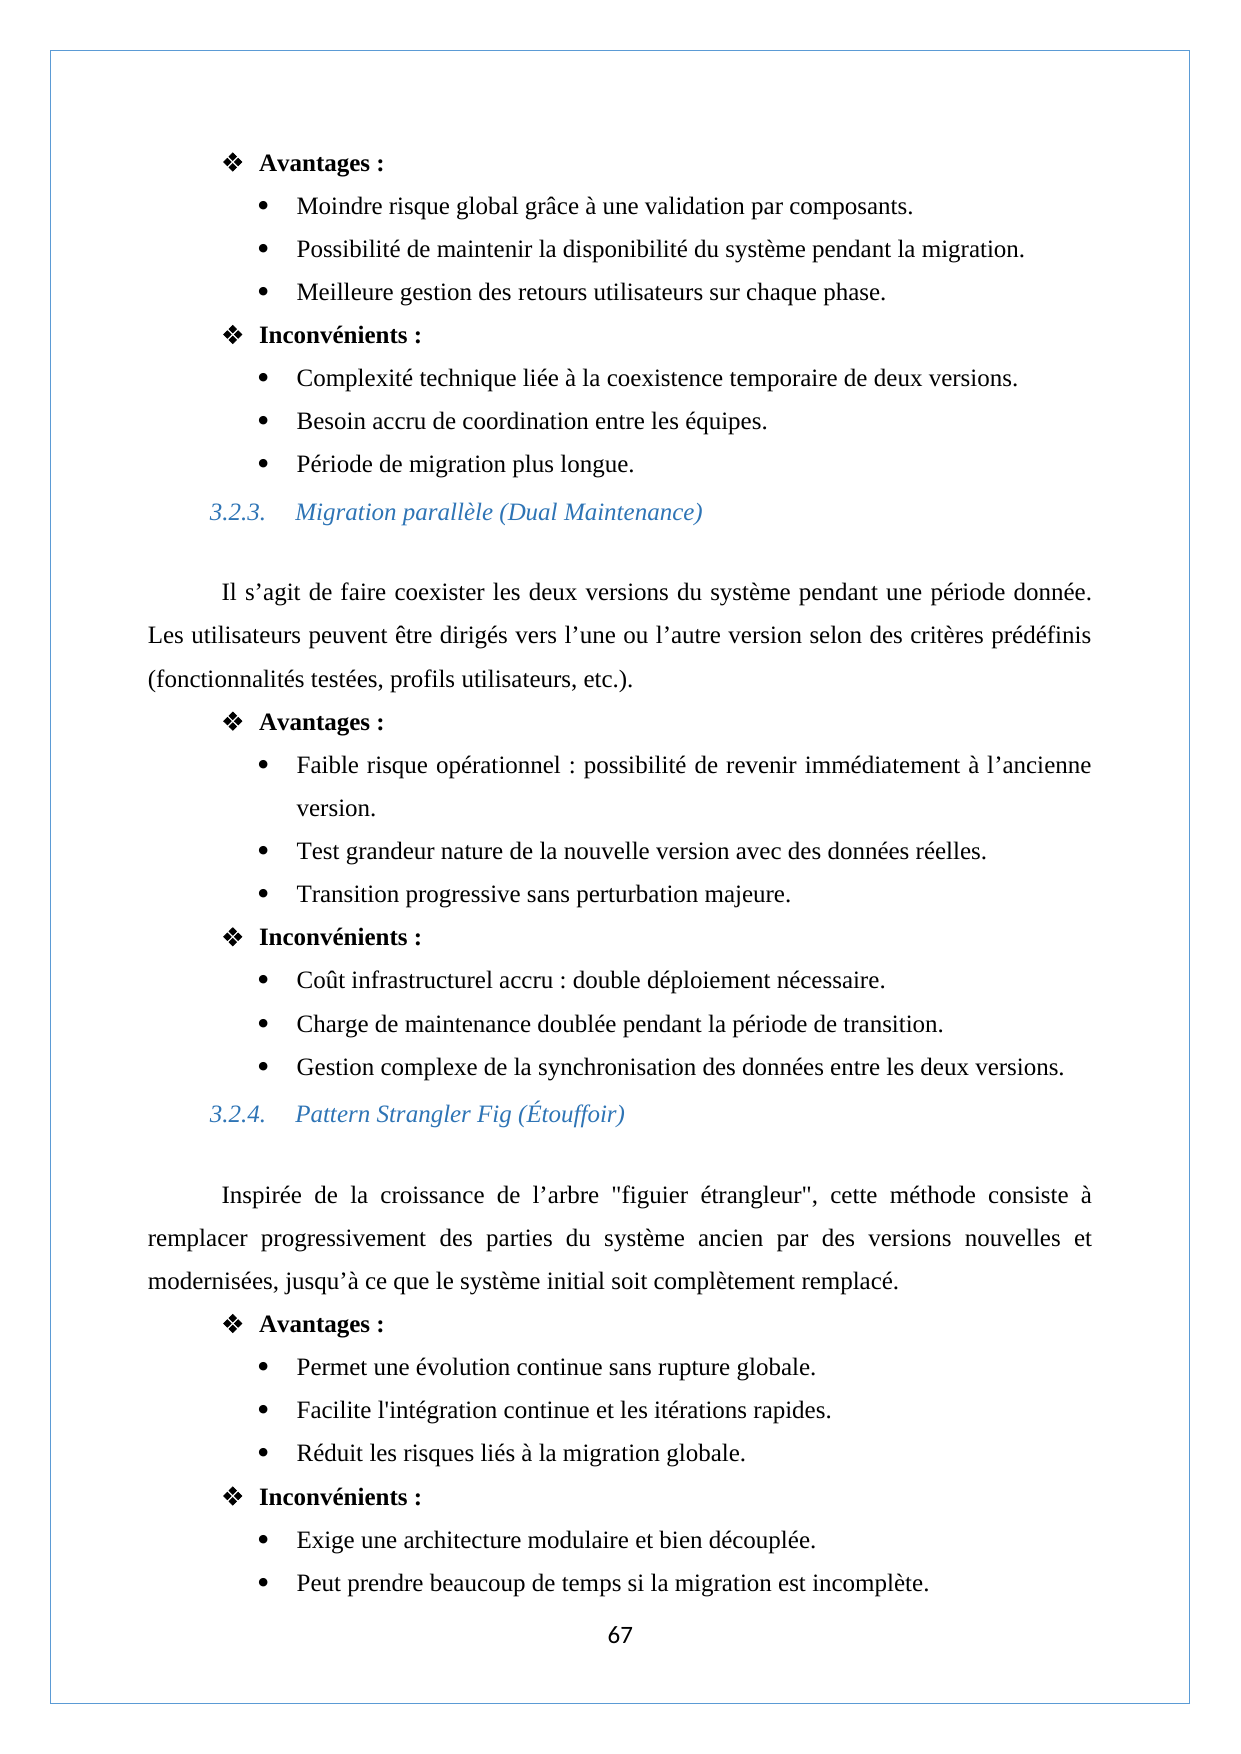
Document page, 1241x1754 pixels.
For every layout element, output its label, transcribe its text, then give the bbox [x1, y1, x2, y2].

list Moindre risque global grâce à une validation par composants. [259, 191, 1093, 219]
list Réduit les risques liés à la migration globale. [259, 1438, 1093, 1467]
list Transition progressive sans perturbation majeure. [259, 879, 1093, 908]
list Test grandeur nature de la nouvelle version avec des données réelles. [259, 836, 1093, 865]
list Inconvénients : [221, 922, 1093, 951]
list Peut prendre beaucoup de temps si la migration est incomplète. [259, 1568, 1093, 1597]
list Possibilité de maintenir la disponibilité du système pendant la migration. [259, 234, 1093, 263]
text Inspirée de la croissance de l’arbre "figuier étrangleur", cette méthode consiste à remplacer progressivement des parties du système ancien par des versions nouvelles et modernisées, jusqu’à ce que le système initial soit complètement remplacé. [148, 1180, 1093, 1295]
list Meilleure gestion des retours utilisateurs sur chaque phase. [259, 277, 1093, 306]
list Permet une évolution continue sans rupture globale. [259, 1352, 1093, 1381]
list Charge de maintenance doublée pendant la période de transition. [259, 1009, 1093, 1037]
list Gestion complexe de la synchronisation des données entre les deux versions. [259, 1052, 1093, 1081]
list Faible risque opérationnel : possibilité de revenir immédiatement à l’ancienne version. [259, 750, 1093, 822]
list Complexité technique liée à la coexistence temporaire de deux versions. [259, 363, 1093, 392]
subtitle Migration parallèle (Dual Maintenance) [266, 497, 1093, 526]
list Exige une architecture modulaire et bien découplée. [259, 1525, 1093, 1553]
subtitle Pattern Strangler Fig (Étouffoir) [266, 1099, 1093, 1128]
list Période de migration plus longue. [259, 449, 1093, 478]
list Avantages : [221, 707, 1093, 736]
list Inconvénients : [221, 1482, 1093, 1510]
text Il s’agit de faire coexister les deux versions du système pendant une période donnée. Les utilisateurs peuvent être dirigés vers l’une ou l’autre version selon des critères prédéfinis (fonctionnalités testées, profils utilisateurs, etc.). [148, 577, 1093, 692]
list Inconvénients : [221, 320, 1093, 349]
list Avantages : [221, 148, 1093, 176]
list Coût infrastructurel accru : double déploiement nécessaire. [259, 966, 1093, 994]
list Avantages : [221, 1309, 1093, 1338]
list Besoin accru de coordination entre les équipes. [259, 406, 1093, 435]
list Facilite l'intégration continue et les itérations rapides. [259, 1395, 1093, 1424]
